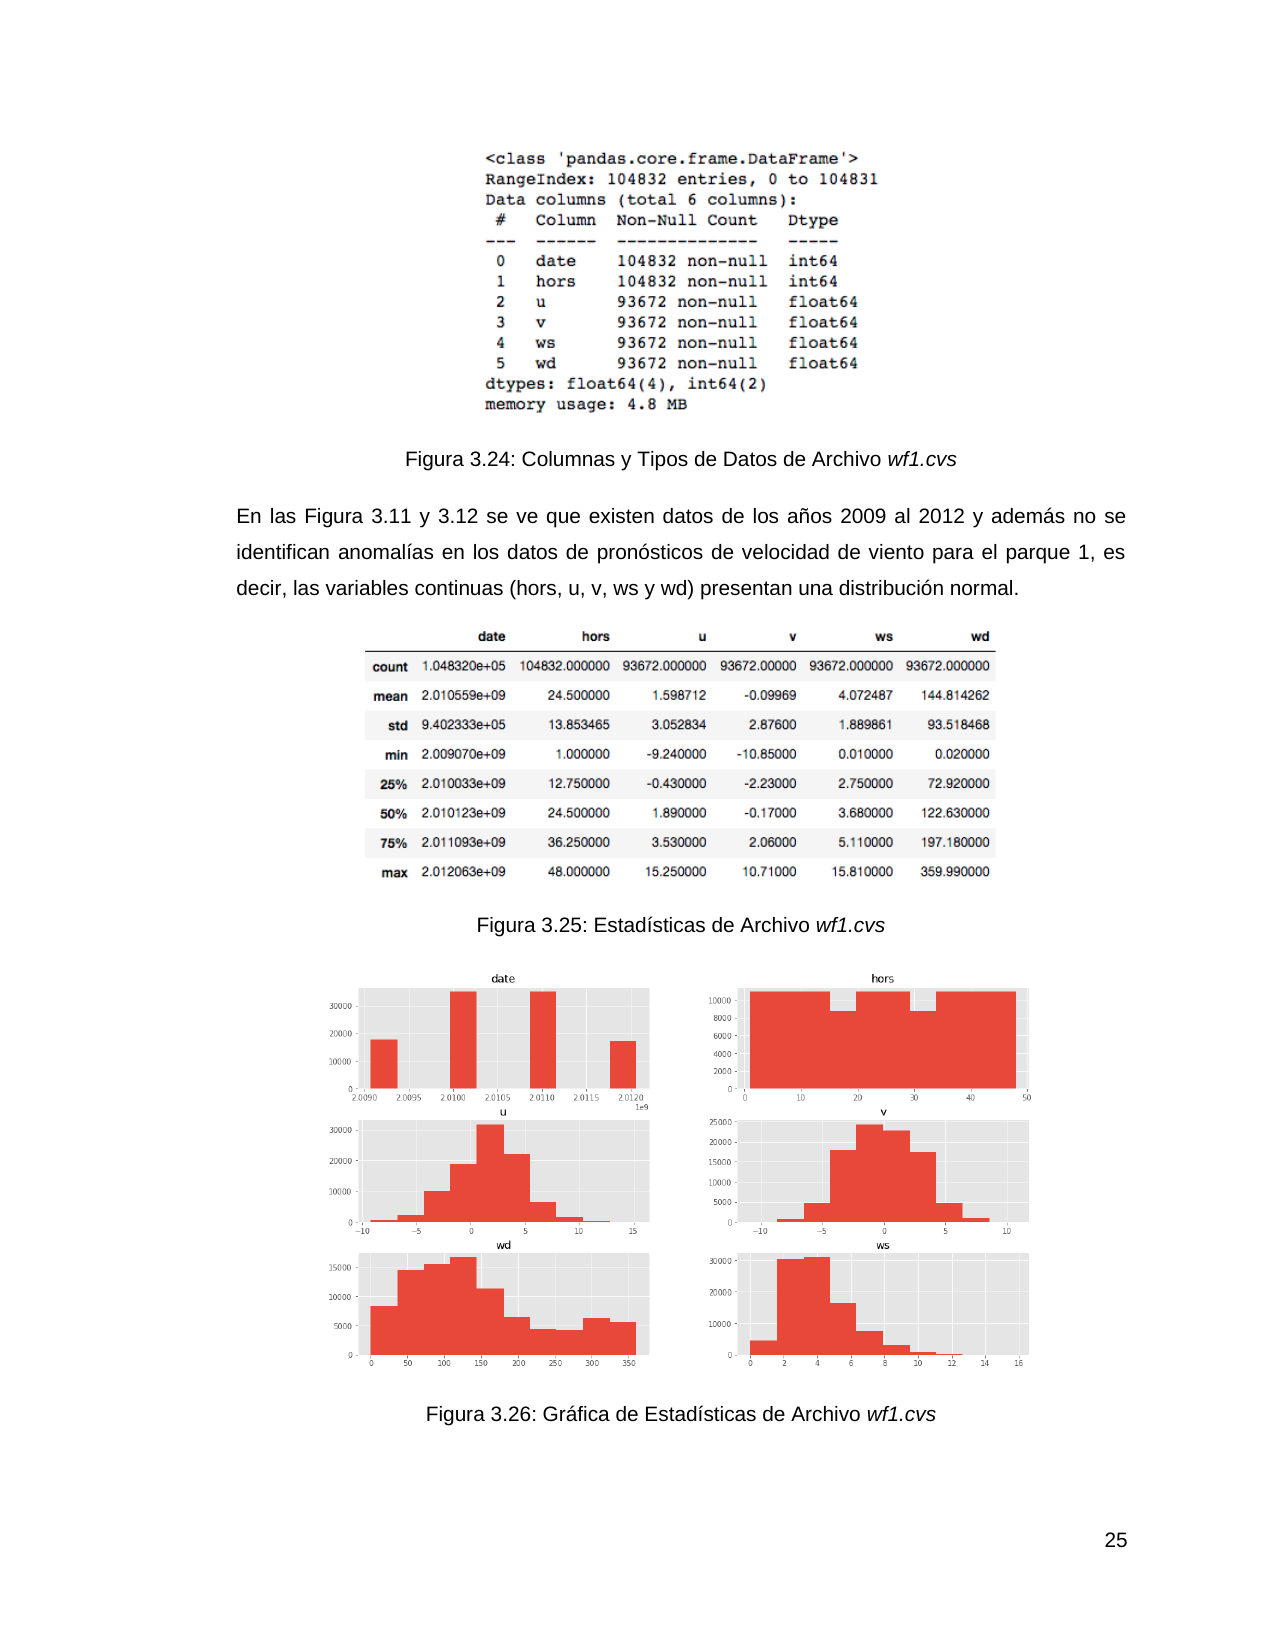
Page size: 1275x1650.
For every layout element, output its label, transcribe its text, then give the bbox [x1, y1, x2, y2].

text En las Figura 3.11 y 3.12 se ve que existen datos de los años 2009 al 2012 y además no se identifican anomalías en los datos de pronósticos de velocidad de viento para el parque 1, es decir, las variables continuas (hors, u, v, ws y wd) presentan una distribución normal. [236, 504, 1127, 600]
text Figura 3.11: Estadísticas de Archivo wf1.cvs [236, 913, 1127, 937]
text Figura 3.10: Columnas y Tipos de Datos de Archivo wf1.cvs [236, 447, 1127, 471]
text Figura 3.12: Gráfica de Estadísticas de Archivo wf1.cvs [236, 1402, 1127, 1426]
picture [363, 628, 1000, 885]
picture [325, 970, 1038, 1374]
picture [478, 147, 885, 419]
